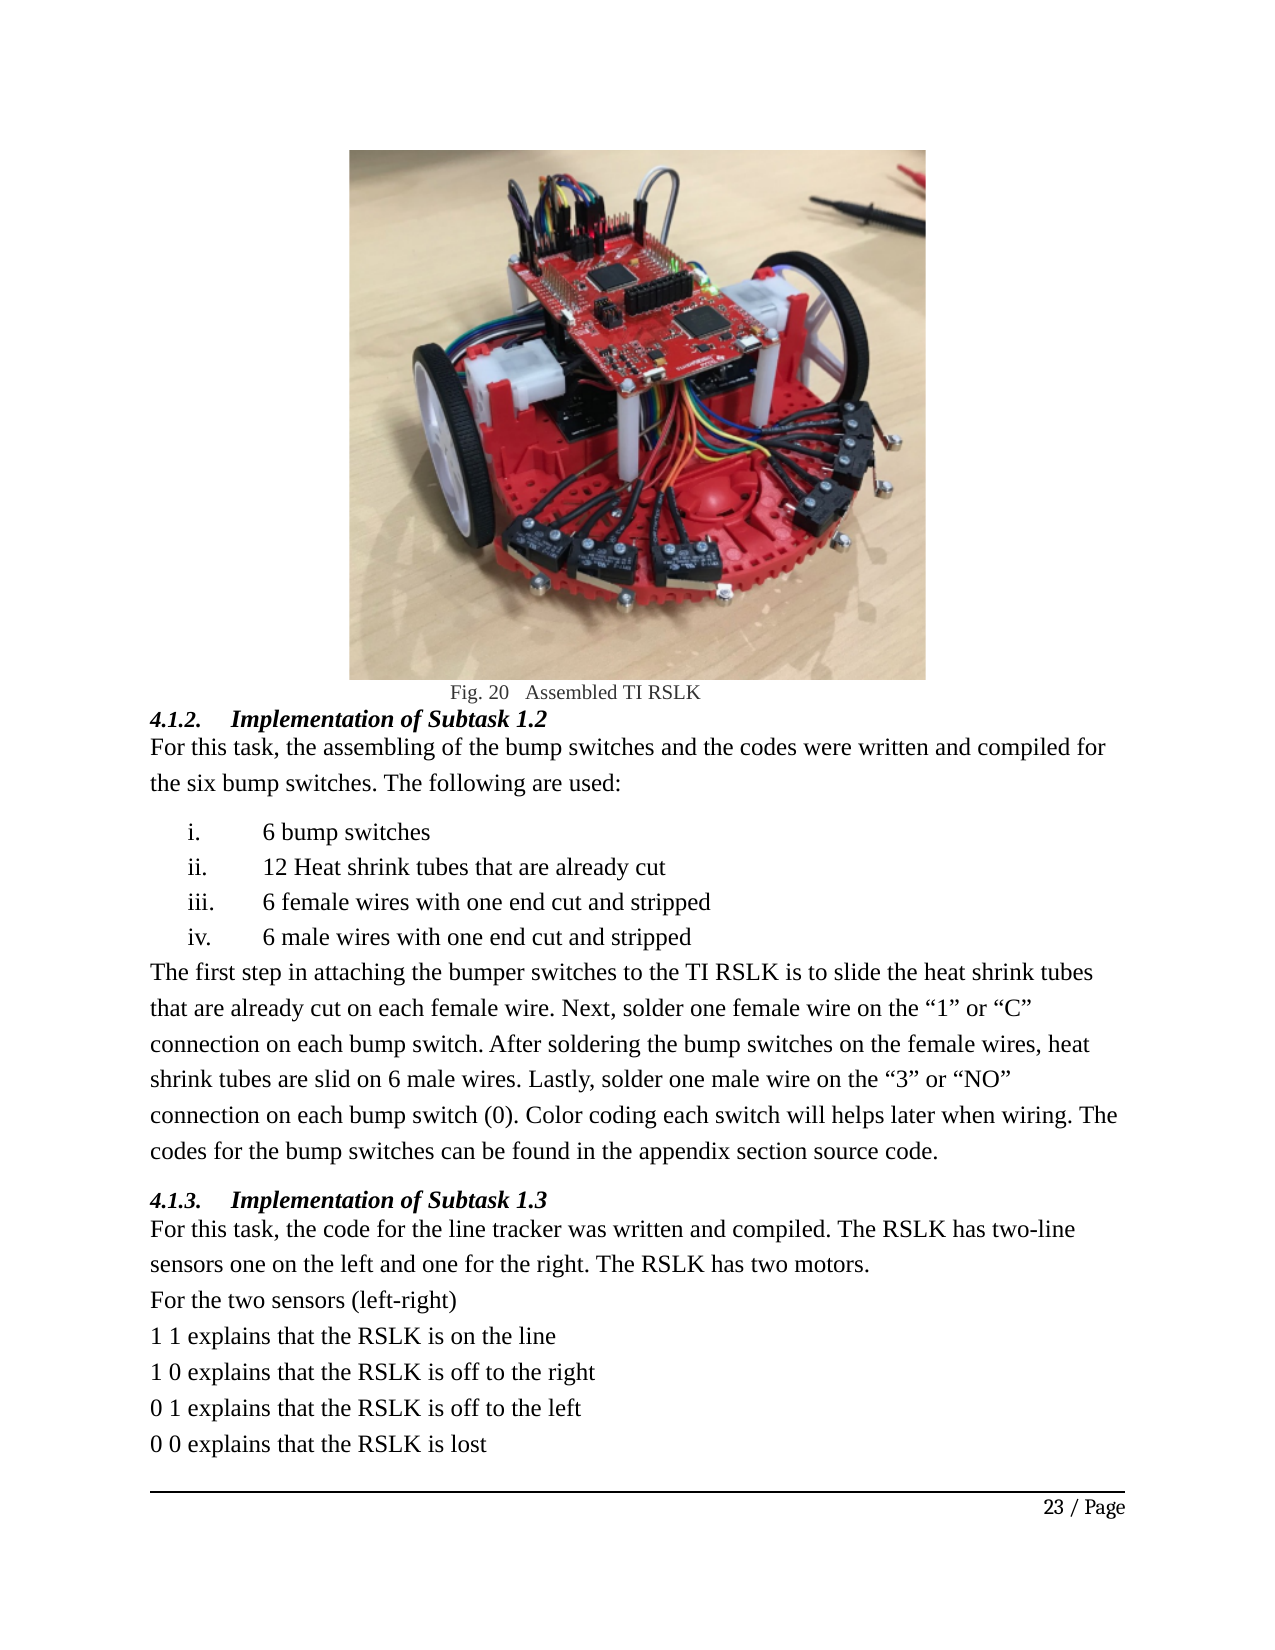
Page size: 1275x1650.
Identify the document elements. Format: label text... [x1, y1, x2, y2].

picture [349, 150, 926, 680]
text The first step in attaching the bumper switches to the TI RSLK is to slide the heat shrink tubes that are already cut on each female wire. Next, solder one female wire on the “1” or “C” connection on each bump switch. After soldering the bump switches on the female wires, heat shrink tubes are slid on 6 male wires. Lastly, solder one male wire on the “3” or “NO” connection on each bump switch (0). Color coding each switch will helps later when wiring. The codes for the bump switches can be found in the appendix section source code. [150, 957, 1125, 1165]
list 12 Heat shrink tubes that are already cut [187, 852, 1125, 881]
text For the two sensors (left-right) [150, 1286, 1125, 1314]
list 6 male wires with one end cut and stripped [187, 922, 1125, 951]
text For this task, the code for the line tracker was written and compiled. The RSLK has two-line sensors one on the left and one for the right. The RSLK has two motors. [150, 1214, 1125, 1278]
text 1 0 explains that the RSLK is off to the right [150, 1357, 1125, 1386]
subtitle Implementation of Subtask 1.3 [150, 1185, 1125, 1214]
text 0 0 explains that the RSLK is lost [150, 1429, 1125, 1458]
text 1 1 explains that the RSLK is on the line [150, 1321, 1125, 1350]
text For this task, the assembling of the bump switches and the codes were written and compiled for the six bump switches. The following are used: [150, 732, 1125, 797]
text 0 1 explains that the RSLK is off to the left [150, 1393, 1125, 1422]
list 6 female wires with one end cut and stripped [187, 887, 1125, 916]
text Fig. 20 Assembled TI RSLK [375, 679, 1125, 704]
subtitle Implementation of Subtask 1.2 [150, 704, 1125, 732]
list 6 bump switches [187, 817, 1125, 846]
